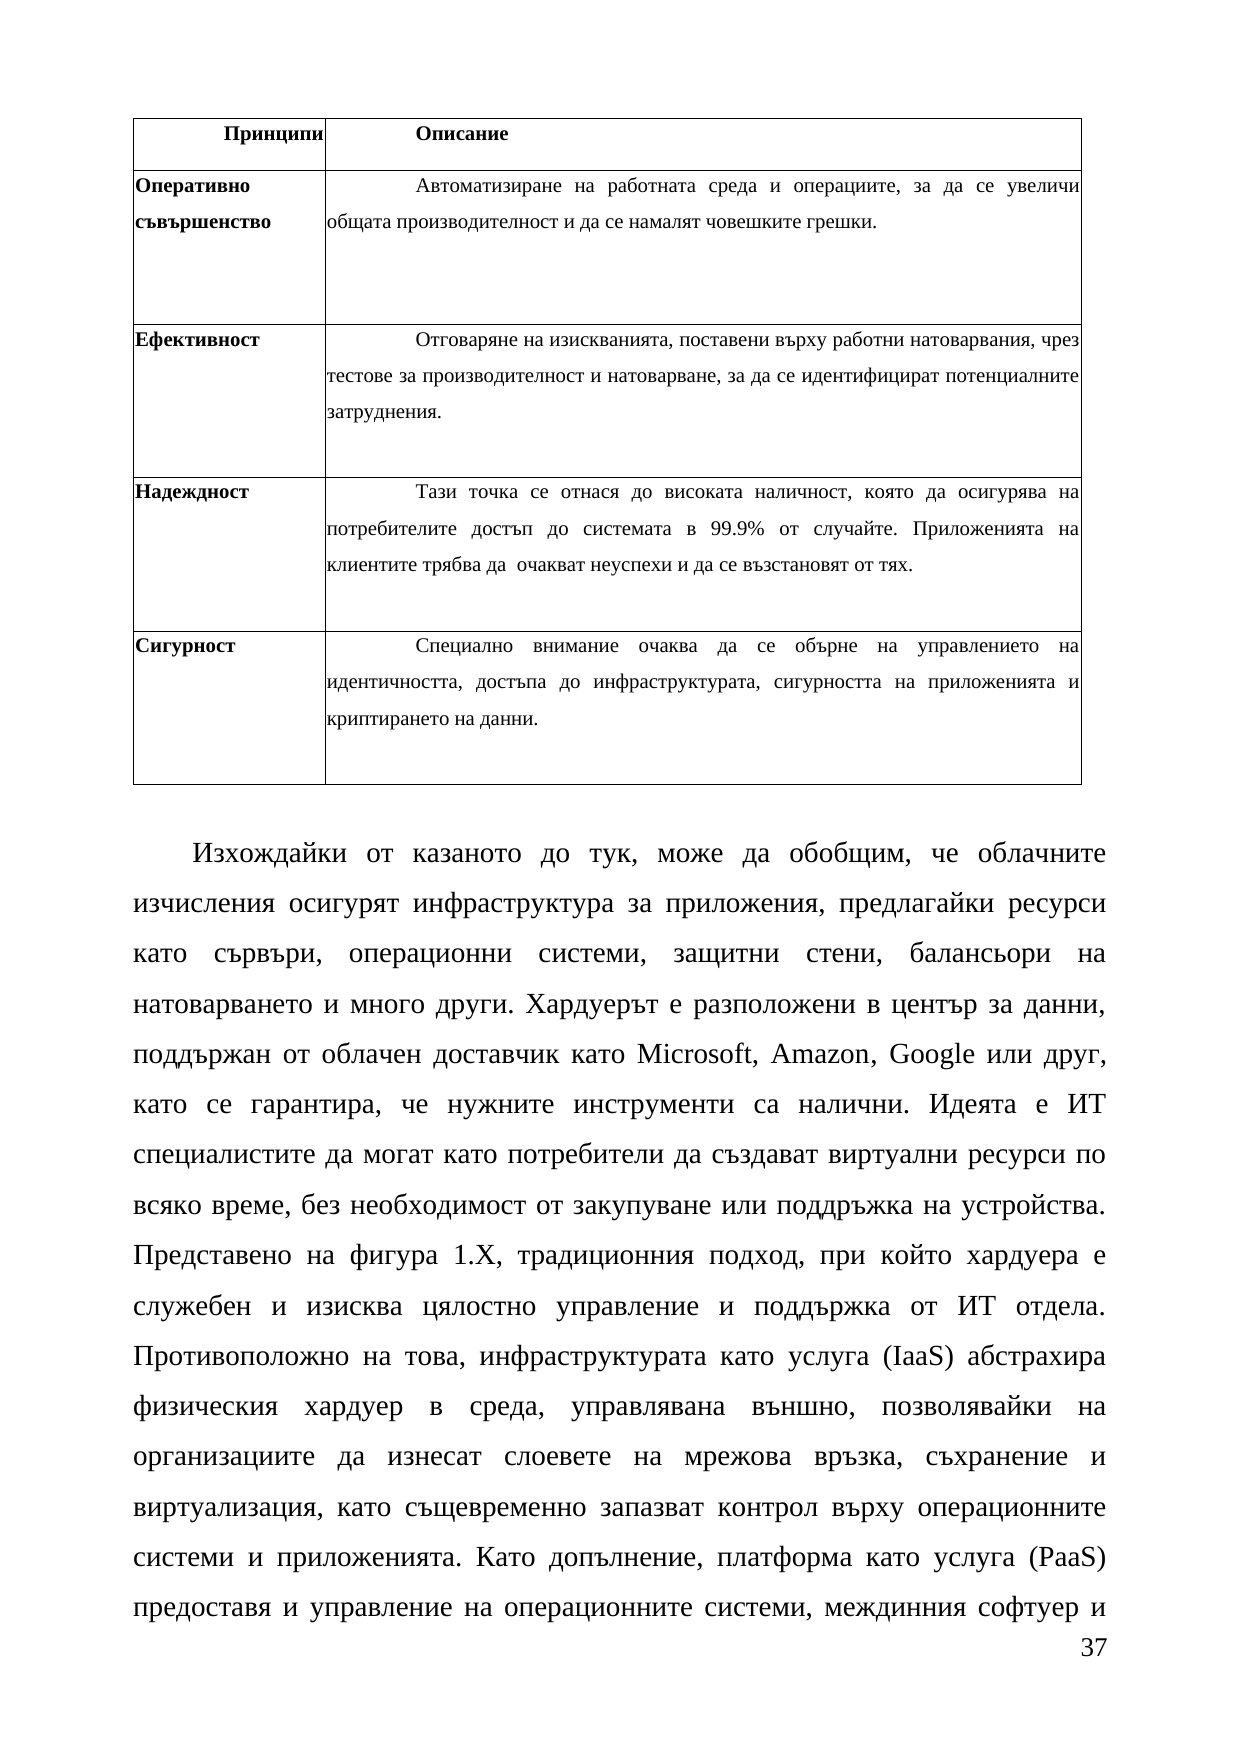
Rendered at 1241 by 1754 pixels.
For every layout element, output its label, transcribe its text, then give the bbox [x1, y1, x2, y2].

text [133, 835, 1107, 1623]
table_header Описание [326, 119, 1081, 170]
table_cell Автоматизиране на работната среда и операциите, за да се увеличи общата производителност и да се намалят човешките грешки. [326, 171, 1081, 324]
table_cell Сигурност [134, 632, 325, 783]
table_cell Оперативно съвършенство [134, 171, 325, 324]
table_cell Ефективност [134, 325, 325, 477]
table_cell Надеждност [134, 478, 325, 631]
table_cell Тази точка се отнася до високата наличност, която да осигурява на потребителите достъп до системата в 99.9% от случайте. Приложенията на клиентите трябва да очакват неуспехи и да се възстановят от тях. [326, 478, 1081, 631]
table_cell Специално внимание очаква да се обърне на управлението на идентичността, достъпа до инфраструктурата, сигурността на приложенията и криптирането на данни. [326, 632, 1081, 783]
table_cell Отговаряне на изискванията, поставени върху работни натоварвания, чрез тестове за производителност и натоварване, за да се идентифицират потенциалните затруднения. [326, 325, 1081, 477]
table_header Принципи [134, 119, 325, 170]
